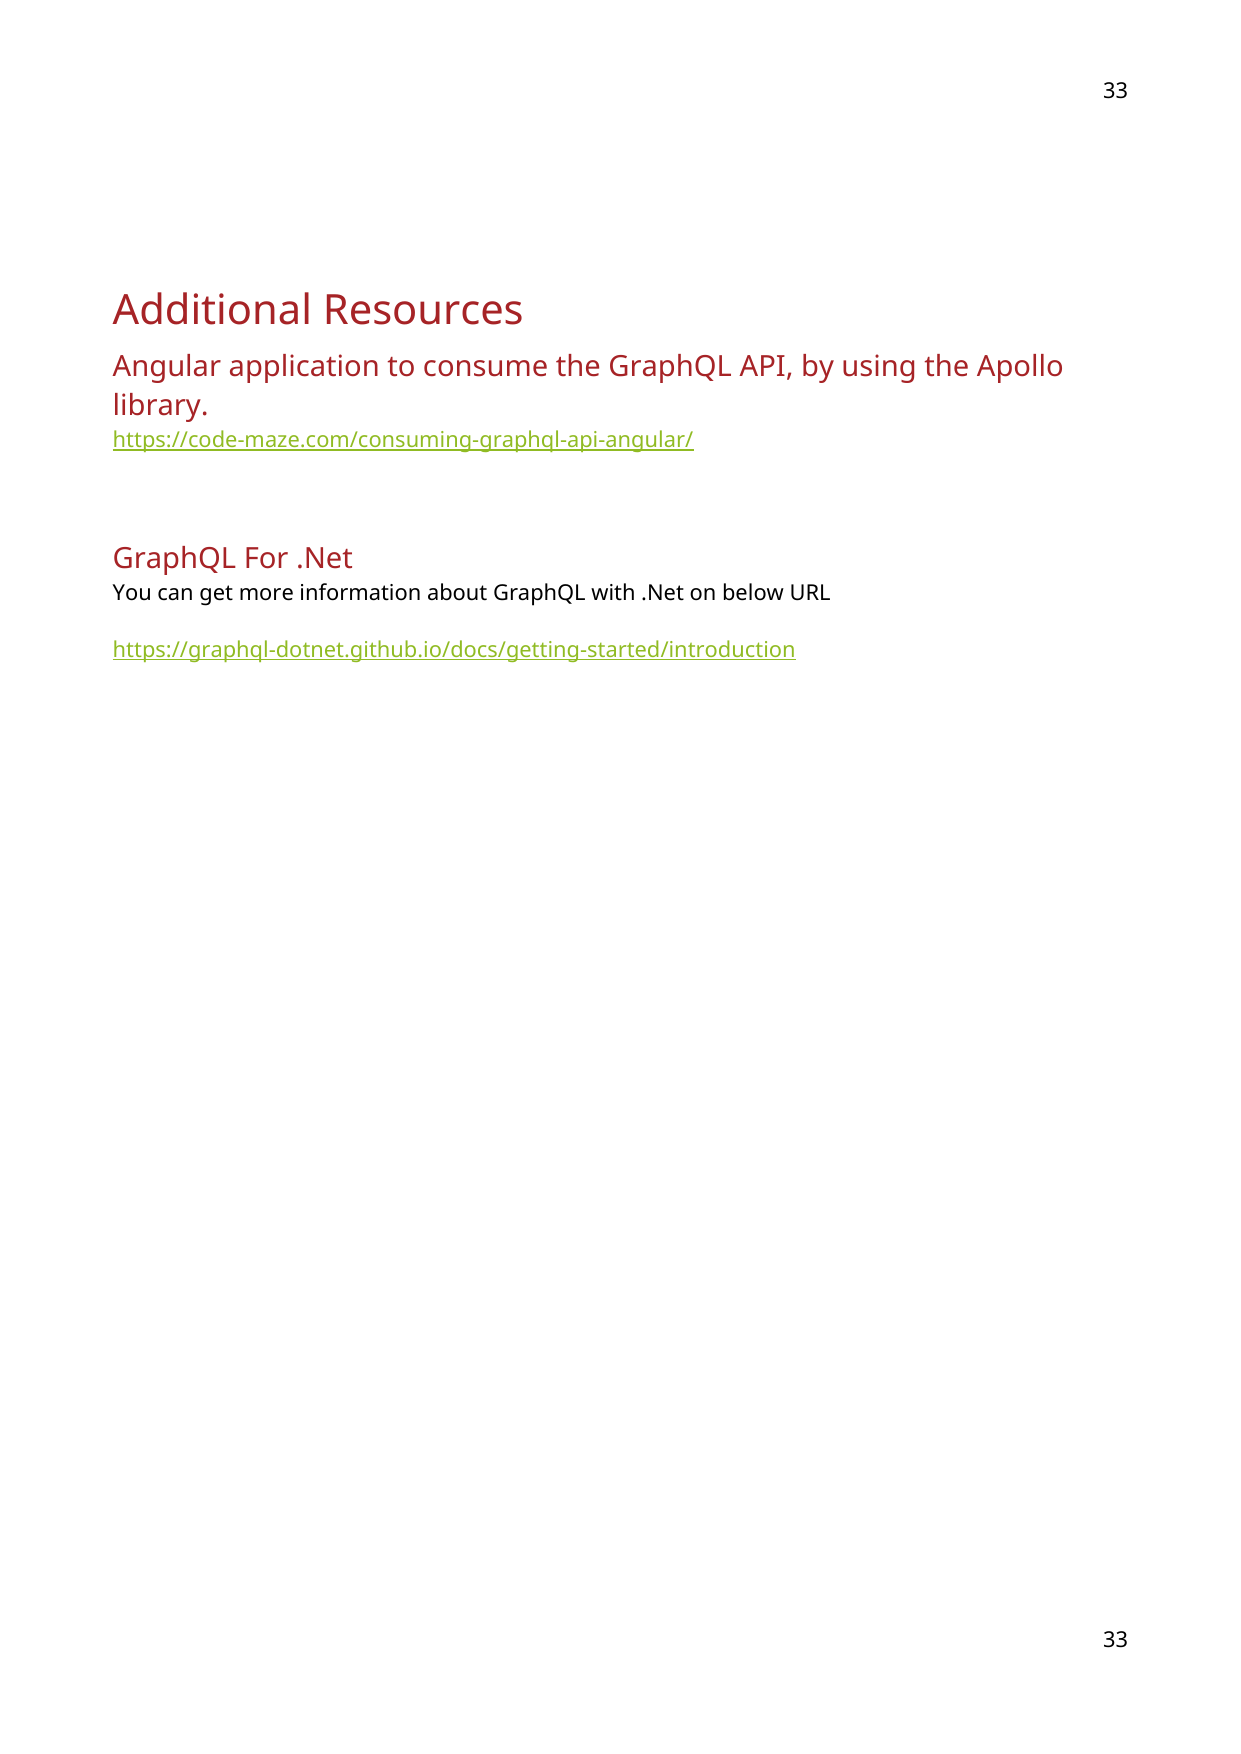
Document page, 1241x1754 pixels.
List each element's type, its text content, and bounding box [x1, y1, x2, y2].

text You can get more information about GraphQL with .Net on below URL [112, 577, 1128, 607]
text https://code-maze.com/consuming-graphql-api-angular/ [112, 424, 1128, 454]
subtitle Angular application to consume the GraphQL API, by using the Apollo library. [112, 345, 1128, 424]
subtitle GraphQL For .Net [112, 537, 1128, 577]
text https://graphql-dotnet.github.io/docs/getting-started/introduction [112, 634, 1128, 663]
subtitle Additional Resources [112, 280, 1128, 337]
